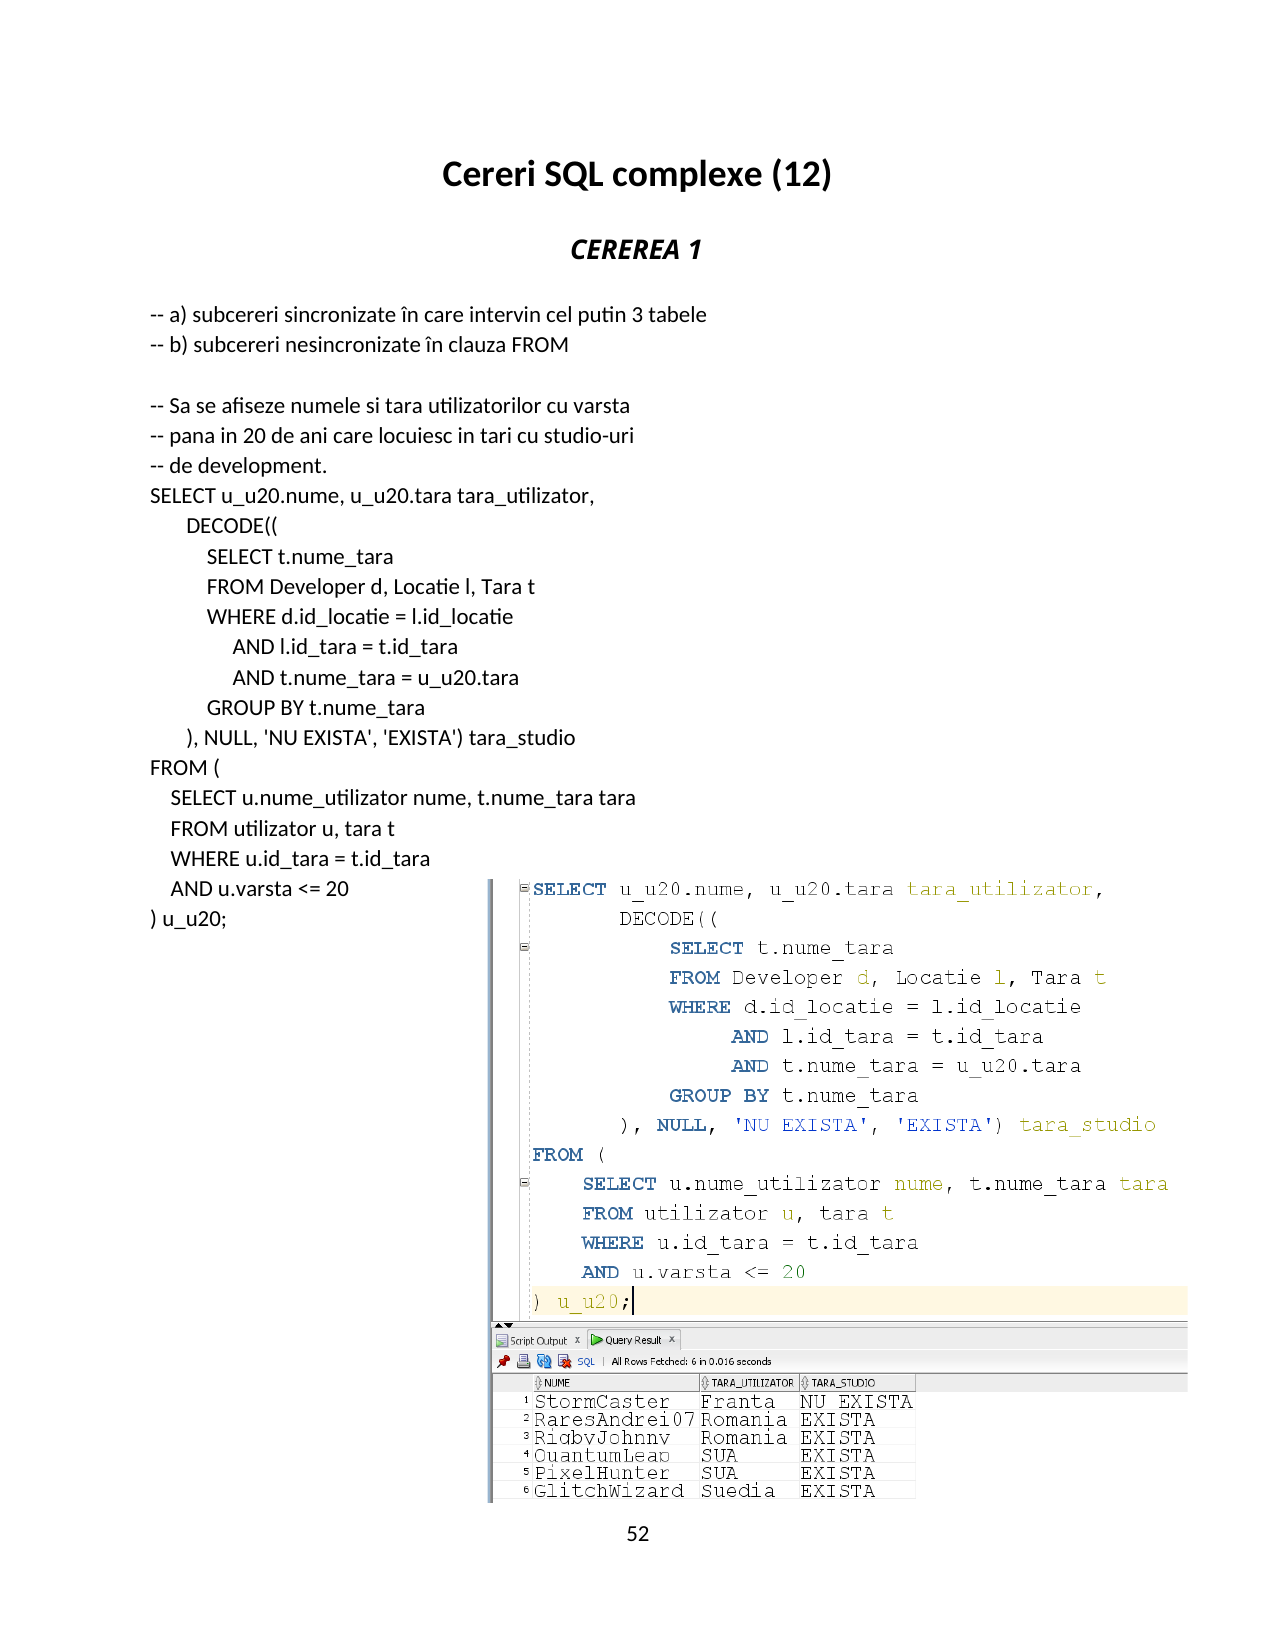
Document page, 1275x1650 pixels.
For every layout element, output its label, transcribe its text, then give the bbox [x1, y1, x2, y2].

text SELECT u_u20.nume, u_u20.tara tara_utilizator, [150, 481, 1125, 509]
text FROM ( [150, 753, 1125, 781]
text FROM Developer d, Locatie l, Tara t [150, 572, 1125, 600]
text GROUP BY t.nume_tara [150, 693, 1125, 721]
text ) u_u20; [150, 904, 487, 932]
text -- b) subcereri nesincronizate în clauza FROM [150, 330, 1125, 358]
text DECODE(( [150, 512, 1125, 540]
text SELECT u.nume_utilizator nume, t.nume_tara tara [150, 783, 1125, 812]
text ), NULL, 'NU EXISTA', 'EXISTA') tara_studio [150, 723, 1125, 751]
text -- pana in 20 de ani care locuiesc in tari cu studio-uri [150, 421, 1125, 449]
text WHERE u.id_tara = t.id_tara [150, 844, 1125, 872]
text FROM utilizator u, tara t [150, 814, 1125, 842]
text -- a) subcereri sincronizate în care intervin cel putin 3 tabele [150, 300, 1125, 328]
text AND u.varsta <= 20 [150, 874, 1125, 902]
text -- de development. [150, 451, 1125, 479]
text WHERE d.id_locatie = l.id_locatie [150, 602, 1125, 630]
text AND t.nume_tara = u_u20.tara [150, 663, 1125, 691]
subtitle Cereri SQL complexe (12) [150, 150, 1125, 196]
text AND l.id_tara = t.id_tara [150, 632, 1125, 661]
subtitle CEREREA 1 [150, 230, 1125, 267]
text SELECT t.nume_tara [150, 542, 1125, 570]
text -- Sa se afiseze numele si tara utilizatorilor cu varsta [150, 391, 1125, 419]
picture [487, 879, 1188, 1503]
